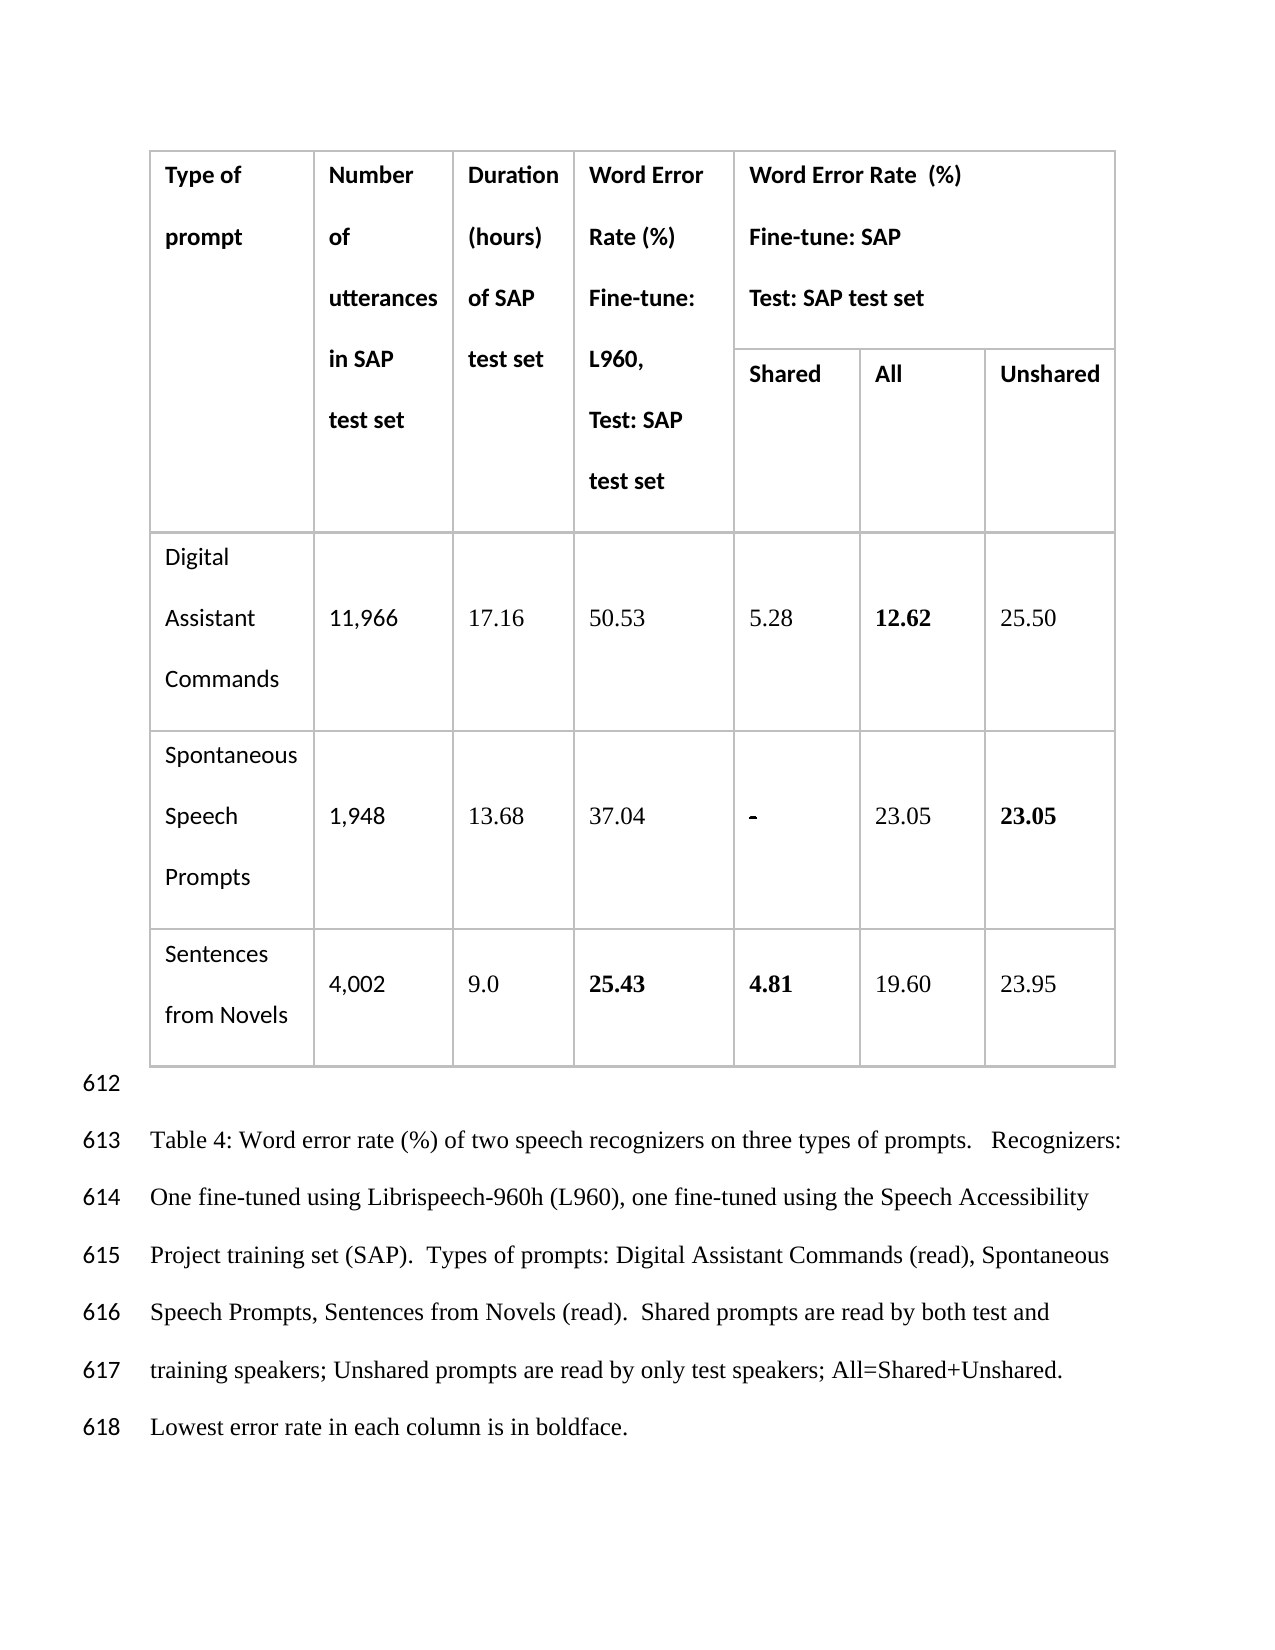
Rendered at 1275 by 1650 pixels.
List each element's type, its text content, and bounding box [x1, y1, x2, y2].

table_cell Digital Assistant Commands [151, 534, 313, 730]
table_cell 23.05 [861, 732, 984, 928]
table_cell Spontaneous Speech Prompts [151, 732, 313, 928]
table_cell Sentences from Novels [151, 930, 313, 1065]
table_cell - [735, 732, 859, 928]
table_cell 5.28 [735, 534, 859, 730]
table_cell 37.04 [575, 732, 733, 928]
table_cell Shared [735, 350, 859, 531]
table_cell All [861, 350, 984, 531]
table_cell 4.81 [735, 930, 859, 1065]
table_header Word Error Rate (%) Fine-tune: L960, Test: SAP test set [575, 152, 733, 531]
table_cell 25.43 [575, 930, 733, 1065]
text Table 4: Word error rate (%) of two speech recognizers on three types of prompts. Recognizers: One fine-tuned using Librispeech-960h (L960), one fine-tuned using the Speech Accessibility Project training set (SAP). Types of prompts: Digital Assistant Commands (read), Spontaneous Speech Prompts, Sentences from Novels (read). Shared prompts are read by both test and training speakers; Unshared prompts are read by only test speakers; All=Shared+Unshared. Lowest error rate in each column is in boldface. [150, 1125, 1125, 1441]
table_cell 19.60 [861, 930, 984, 1065]
table_cell 17.16 [454, 534, 573, 730]
table_cell 11,966 [315, 534, 452, 730]
table_cell 4,002 [315, 930, 452, 1065]
table_header Number of utterances in SAP test set [315, 152, 452, 531]
table_cell Unshared [986, 350, 1114, 531]
table_header Word Error Rate (%) Fine-tune: SAP Test: SAP test set [735, 152, 1114, 348]
table_cell 1,948 [315, 732, 452, 928]
table_cell 13.68 [454, 732, 573, 928]
table_cell 23.05 [986, 732, 1114, 928]
table_header Type of prompt [151, 152, 313, 531]
table_cell 12.62 [861, 534, 984, 730]
table_cell 50.53 [575, 534, 733, 730]
table_cell 9.0 [454, 930, 573, 1065]
table_cell 23.95 [986, 930, 1114, 1065]
table_cell 25.50 [986, 534, 1114, 730]
table_header Duration (hours) of SAP test set [454, 152, 573, 531]
